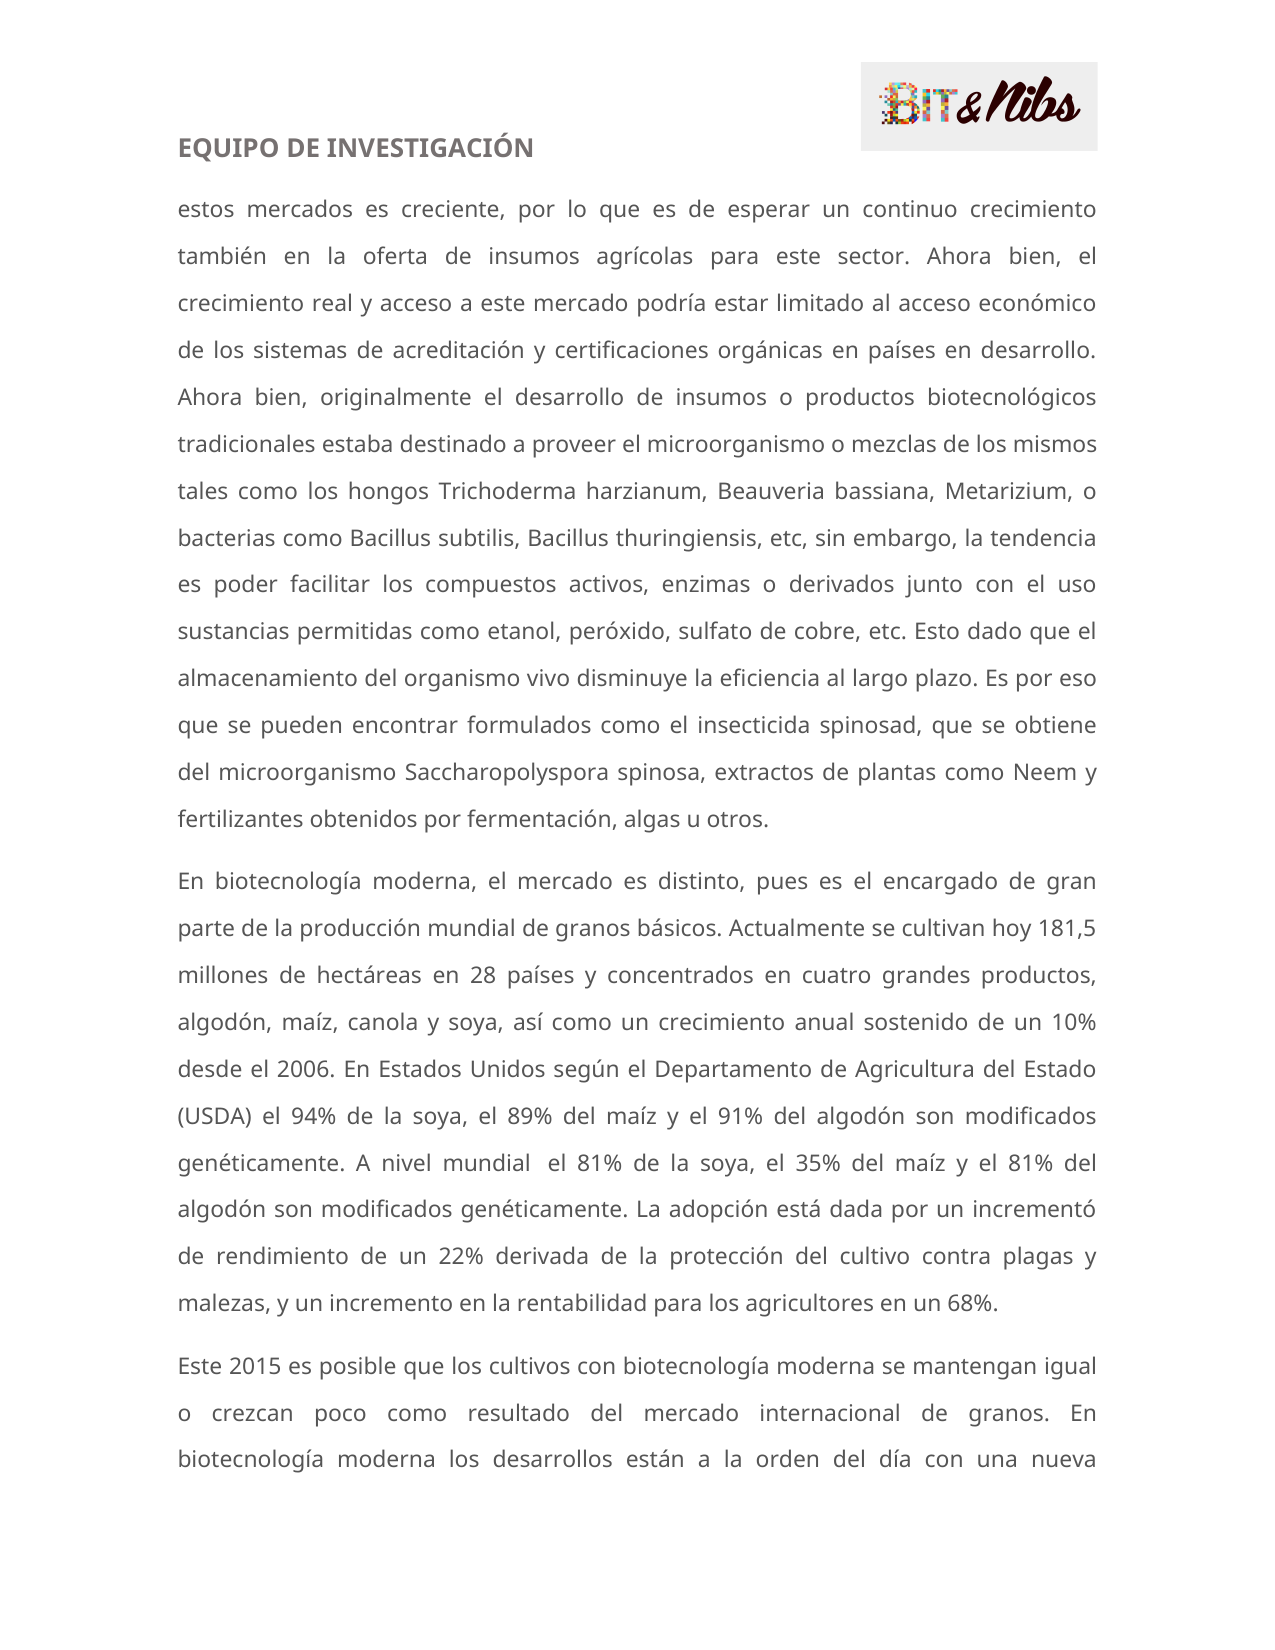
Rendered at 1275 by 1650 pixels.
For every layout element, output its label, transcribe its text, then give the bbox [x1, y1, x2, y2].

picture [860, 62, 1098, 151]
text En biotecnología moderna, el mercado es distinto, pues es el encargado de gran parte de la producción mundial de granos básicos. Actualmente se cultivan hoy 181,5 millones de hectáreas en 28 países y concentrados en cuatro grandes productos, algodón, maíz, canola y soya, así como un crecimiento anual sostenido de un 10% desde el 2006. En Estados Unidos según el Departamento de Agricultura del Estado (USDA) el 94% de la soya, el 89% del maíz y el 91% del algodón son modificados genéticamente. A nivel mundial el 81% de la soya, el 35% del maíz y el 81% del algodón son modificados genéticamente. La adopción está dada por un incrementó de rendimiento de un 22% derivada de la protección del cultivo contra plagas y malezas, y un incremento en la rentabilidad para los agricultores en un 68%. [177, 865, 1098, 1318]
